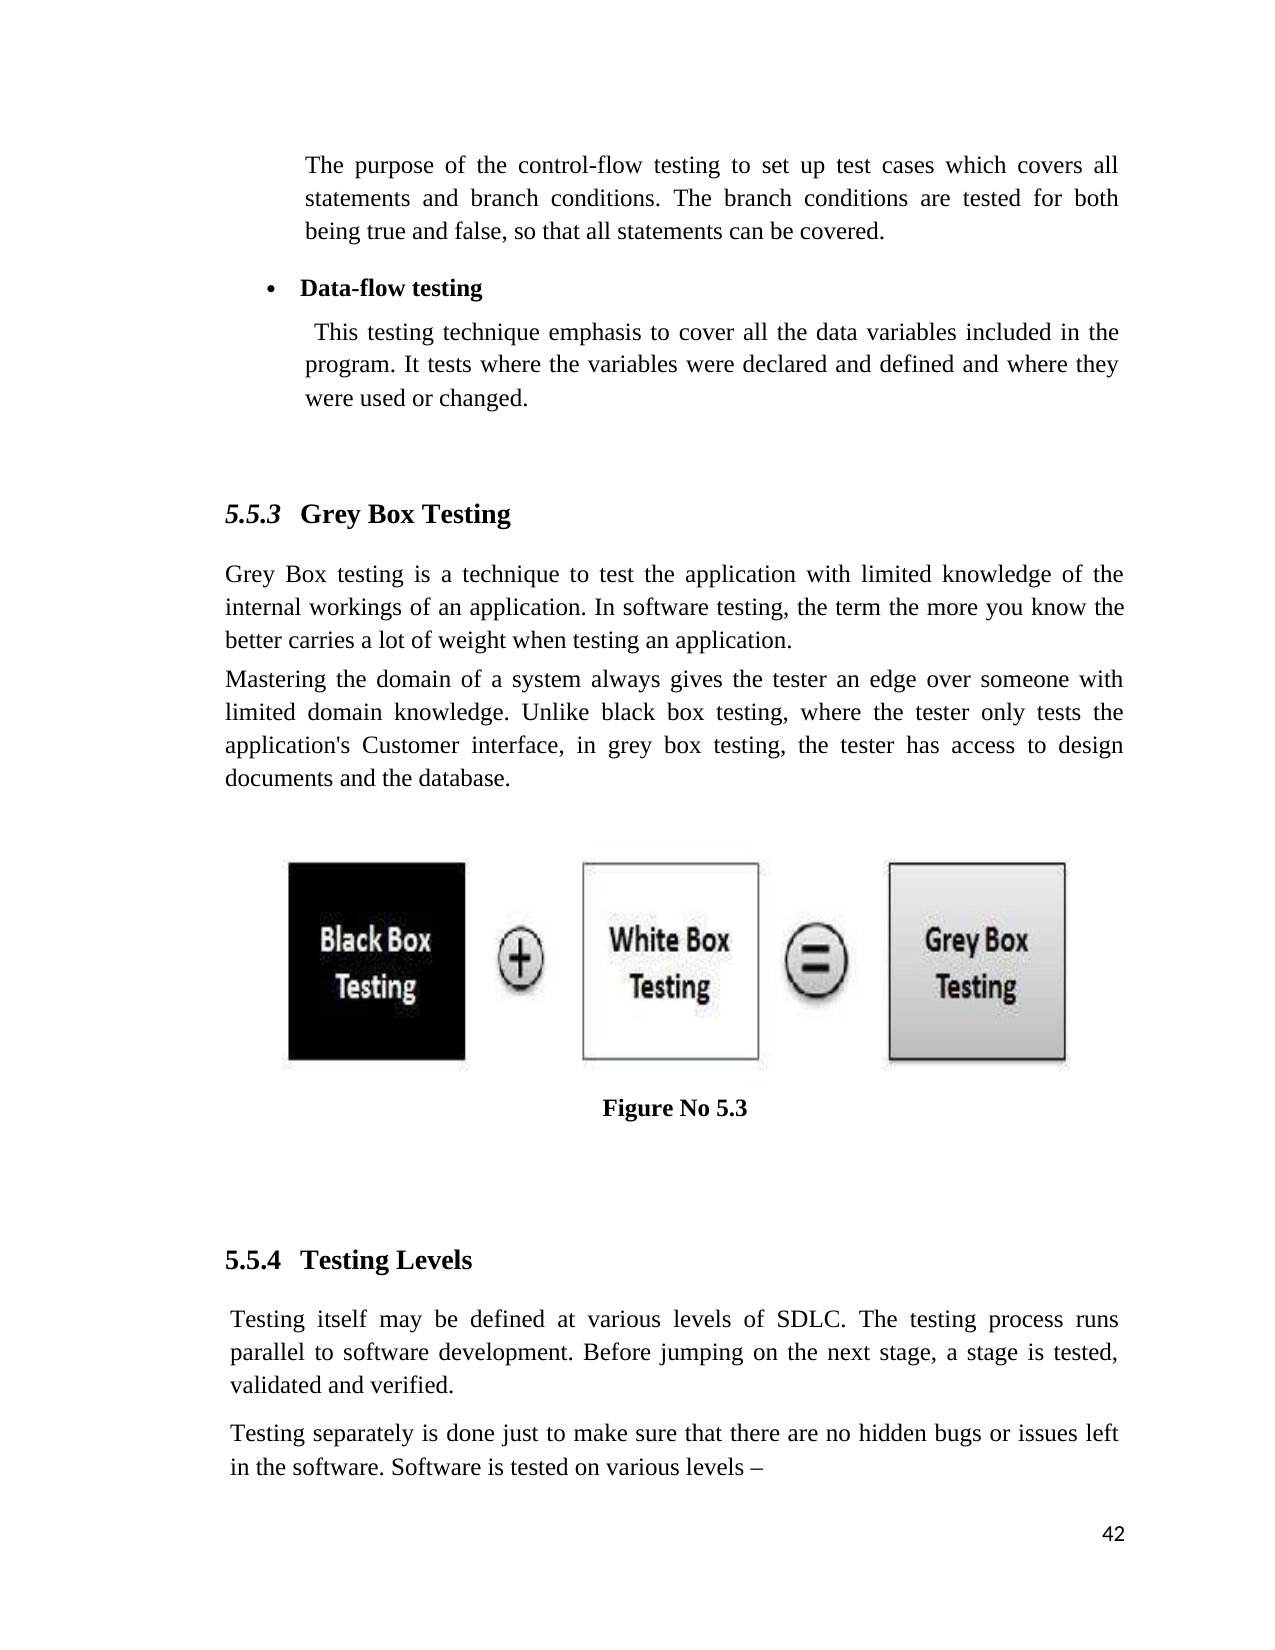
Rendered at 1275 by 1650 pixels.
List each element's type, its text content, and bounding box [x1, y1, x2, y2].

list Data-flow testing [267, 264, 1120, 302]
picture [270, 841, 1080, 1083]
text Testing separately is done just to make sure that there are no hidden bugs or issues left in the software. Software is tested on various levels – [230, 1418, 1120, 1480]
text Mastering the domain of a system always gives the tester an edge over someone with limited domain knowledge. Unlike black box testing, where the tester only tests the application's Customer interface, in grey box testing, the tester has access to design documents and the database. [225, 664, 1125, 792]
text The purpose of the control-flow testing to set up test cases which covers all statements and branch conditions. The branch conditions are tested for both being true and false, so that all statements can be covered. [305, 150, 1120, 245]
text Grey Box testing is a technique to test the application with limited knowledge of the internal workings of an application. In software testing, the term the more you know the better carries a lot of weight when testing an application. [225, 559, 1125, 654]
text Figure No 5.3 [225, 1093, 1125, 1122]
text This testing technique emphasis to cover all the data variables included in the program. It tests where the variables were declared and defined and where they were used or changed. [305, 317, 1120, 411]
text Testing itself may be defined at various levels of SDLC. The testing process runs parallel to software development. Before jumping on the next stage, a stage is tested, validated and verified. [230, 1304, 1120, 1399]
subtitle Testing Levels [225, 1243, 1125, 1275]
subtitle Grey Box Testing [225, 497, 1125, 530]
